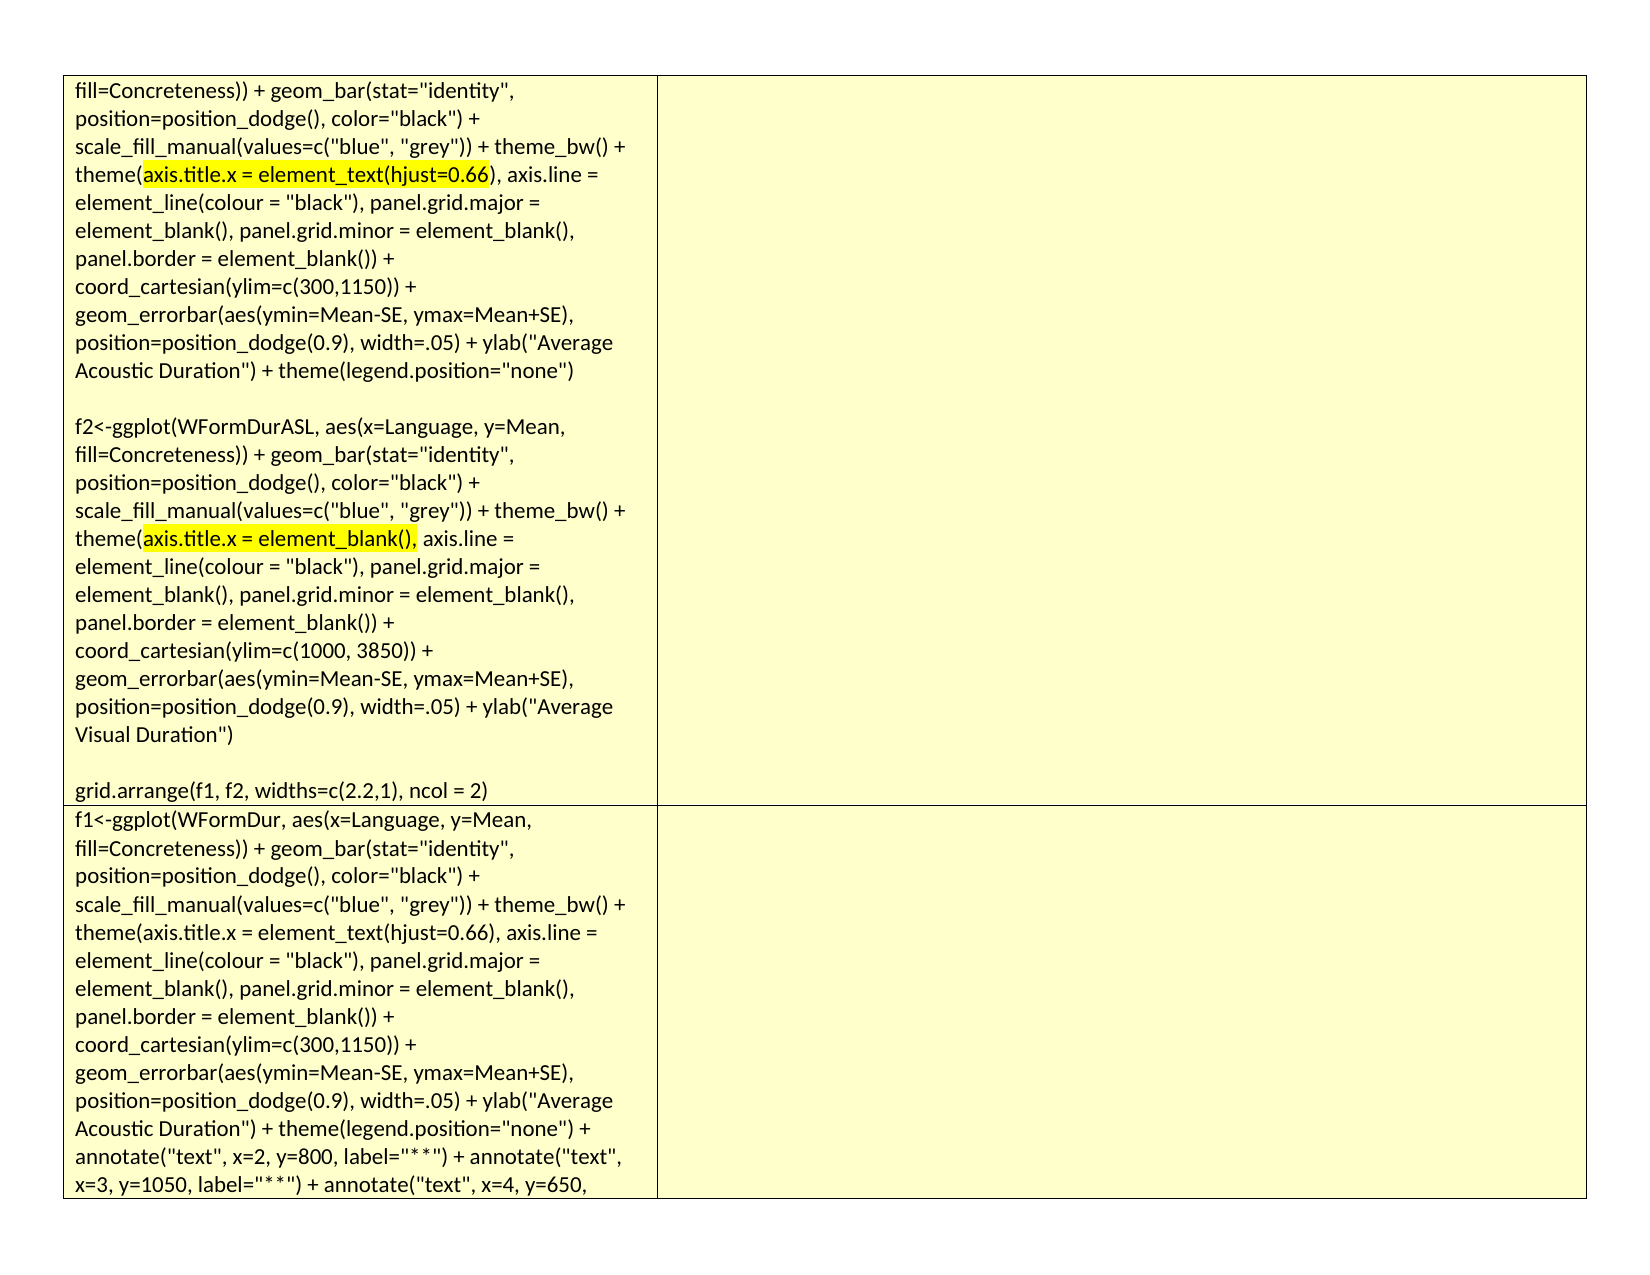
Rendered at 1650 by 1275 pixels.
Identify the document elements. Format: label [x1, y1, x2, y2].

table_cell [64, 806, 657, 1198]
table_cell [658, 76, 1586, 804]
table_cell [64, 76, 657, 804]
table_cell [658, 806, 1586, 1198]
